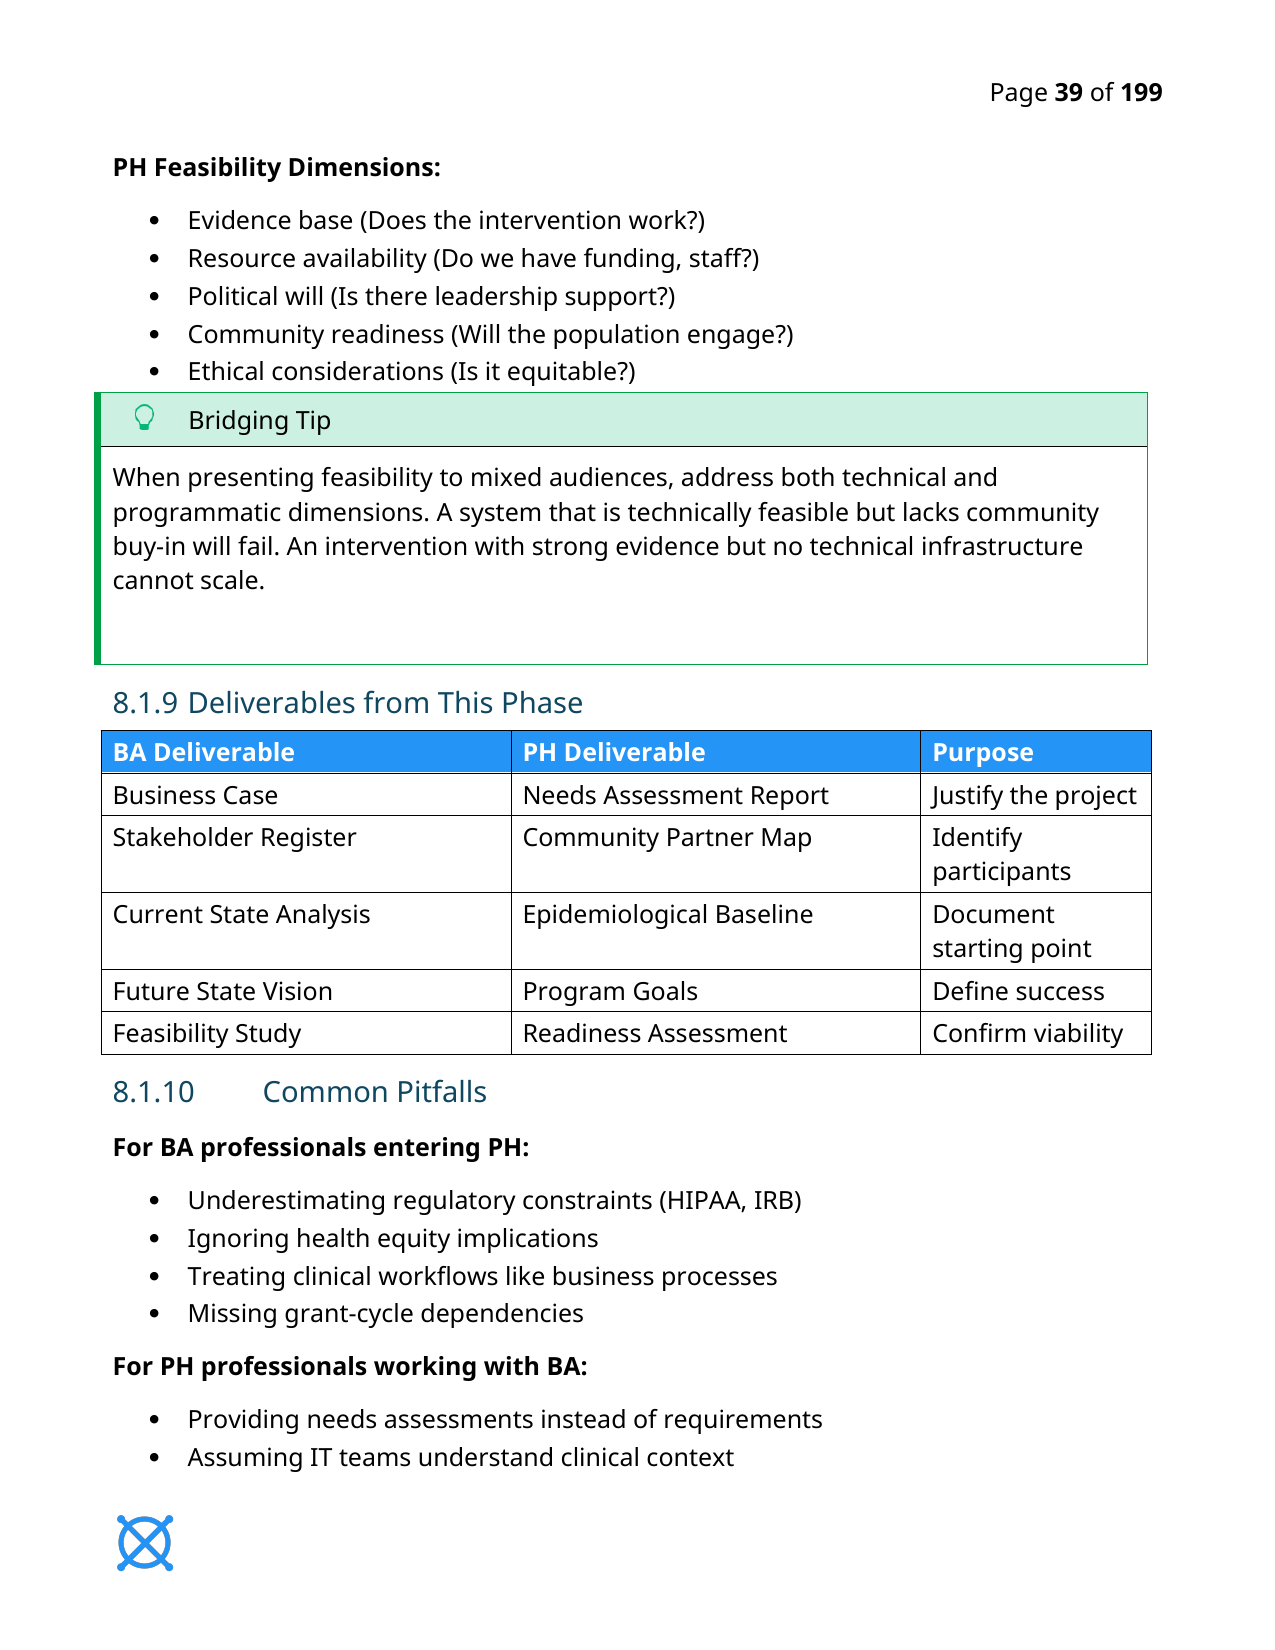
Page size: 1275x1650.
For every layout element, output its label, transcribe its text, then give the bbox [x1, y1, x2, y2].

table_cell Future State Vision [102, 970, 511, 1011]
table_cell Program Goals [512, 970, 920, 1011]
table_cell Epidemiological Baseline [512, 893, 920, 968]
list Evidence base (Does the intervention work?) [150, 203, 1162, 237]
list Providing needs assessments instead of requirements [150, 1402, 1162, 1436]
picture [131, 404, 157, 430]
table_cell Business Case [102, 774, 511, 815]
text For BA professionals entering PH: [112, 1130, 1162, 1164]
table_cell Stakeholder Register [102, 816, 511, 892]
table_cell Justify the project [921, 774, 1151, 815]
list Missing grant-cycle dependencies [150, 1296, 1162, 1330]
table_header Bridging Tip [101, 393, 1147, 446]
table_cell Current State Analysis [102, 893, 511, 968]
subtitle Deliverables from This Phase [112, 682, 1162, 722]
text PH Feasibility Dimensions: [112, 150, 1162, 184]
text For PH professionals working with BA: [112, 1349, 1162, 1383]
table_cell Feasibility Study [102, 1012, 511, 1054]
table_cell Readiness Assessment [512, 1012, 920, 1054]
table_cell When presenting feasibility to mixed audiences, address both technical and programmatic dimensions. A system that is technically feasible but lacks community buy-in will fail. An intervention with strong evidence but no technical infrastructure cannot scale. [101, 447, 1147, 664]
table_cell Document starting point [921, 893, 1151, 968]
table_cell Needs Assessment Report [512, 774, 920, 815]
list Resource availability (Do we have funding, staff?) [150, 241, 1162, 275]
list Community readiness (Will the population engage?) [150, 316, 1162, 350]
list Assuming IT teams understand clinical context [150, 1439, 1162, 1473]
list Ignoring health equity implications [150, 1220, 1162, 1254]
table_header BA Deliverable [102, 731, 511, 772]
list Underestimating regulatory constraints (HIPAA, IRB) [150, 1183, 1162, 1217]
list Political will (Is there leadership support?) [150, 278, 1162, 312]
table_header PH Deliverable [512, 731, 920, 772]
list Treating clinical workflows like business processes [150, 1258, 1162, 1292]
table_cell Community Partner Map [512, 816, 920, 892]
table_cell Identify participants [921, 816, 1151, 892]
table_cell Confirm viability [921, 1012, 1151, 1054]
table_header Purpose [921, 731, 1151, 772]
subtitle Common Pitfalls [112, 1071, 1162, 1111]
picture [112, 1511, 177, 1575]
table_cell Define success [921, 970, 1151, 1011]
list Ethical considerations (Is it equitable?) [150, 354, 1162, 388]
